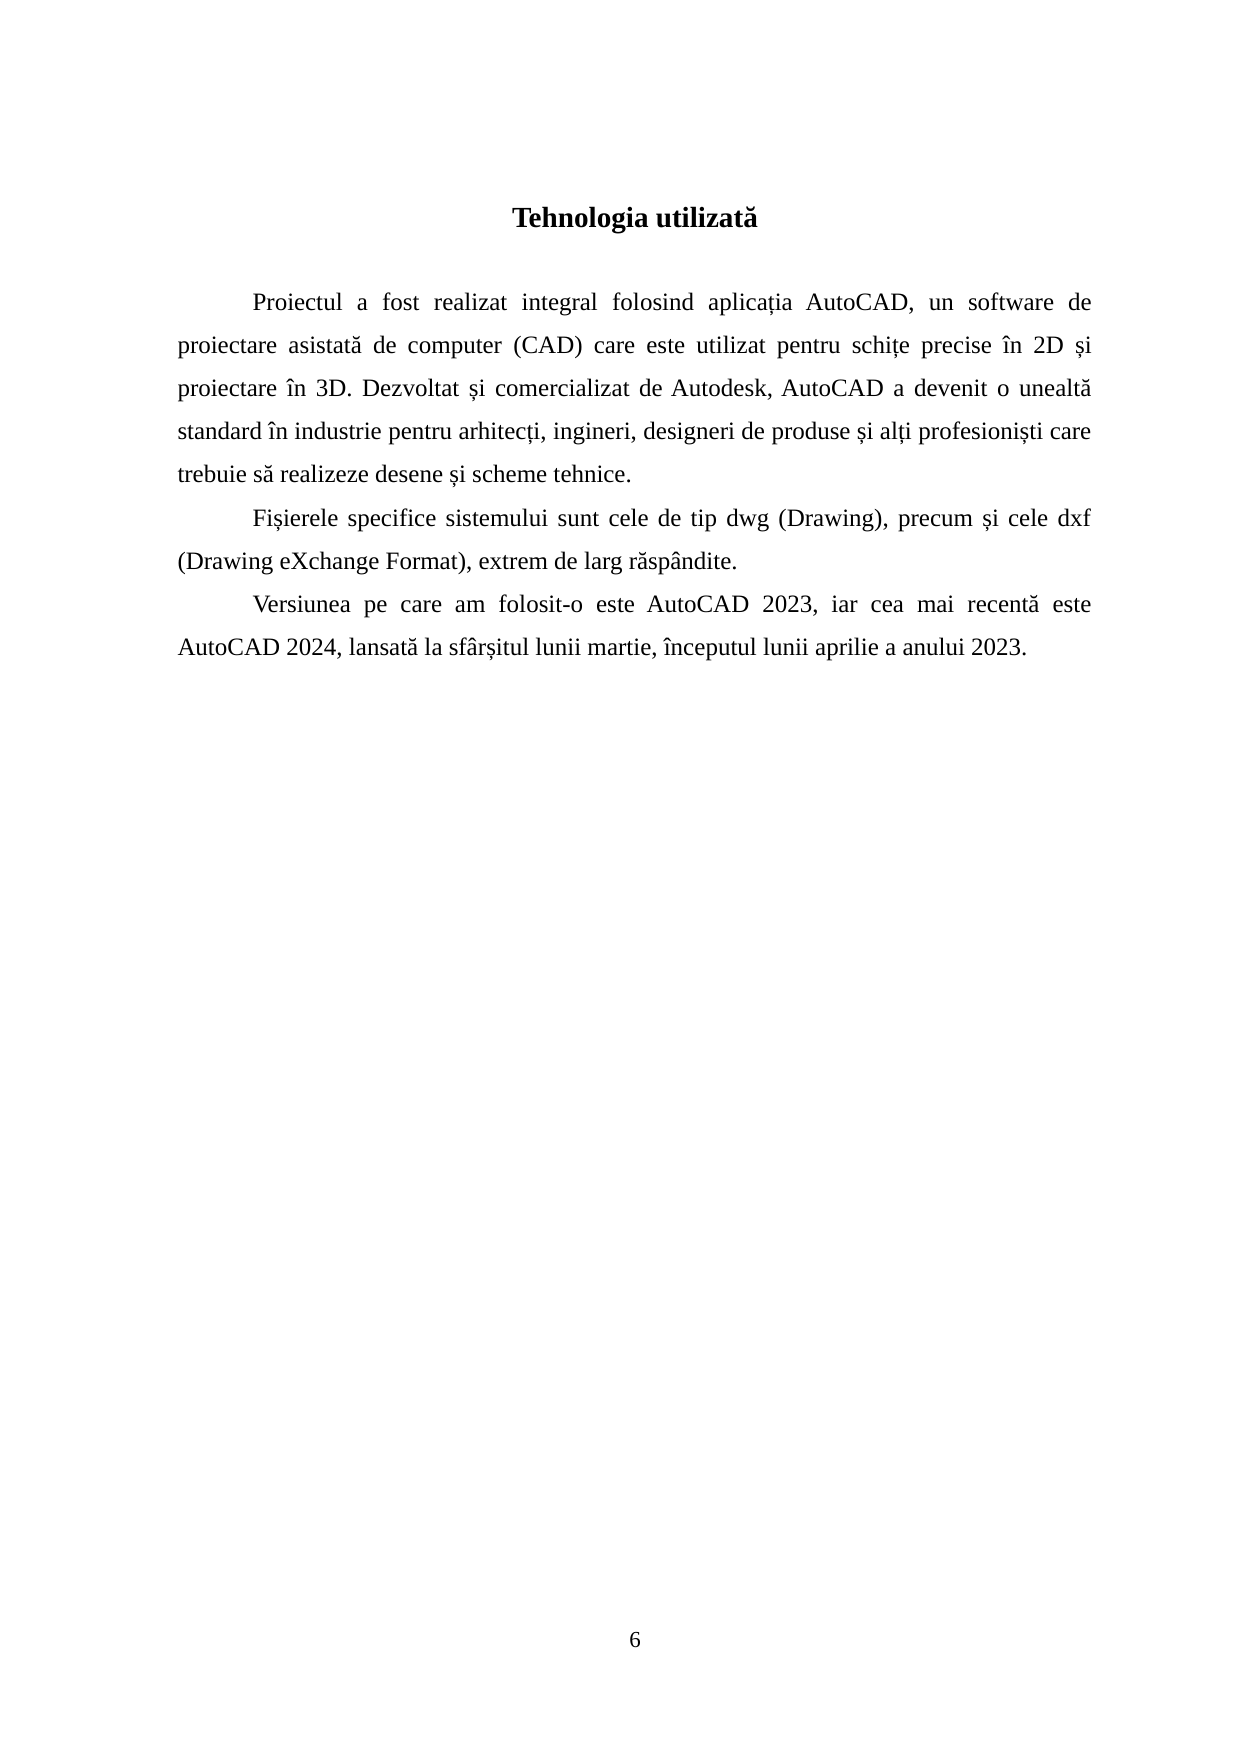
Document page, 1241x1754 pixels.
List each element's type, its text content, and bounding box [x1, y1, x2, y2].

text Versiunea pe care am folosit-o este AutoCAD 2023, iar cea mai recentă este AutoCAD 2024, lansată la sfârșitul lunii martie, începutul lunii aprilie a anului 2023. [177, 589, 1092, 661]
text Proiectul a fost realizat integral folosind aplicația AutoCAD, un software de proiectare asistată de computer (CAD) care este utilizat pentru schițe precise în 2D și proiectare în 3D. Dezvoltat și comercializat de Autodesk, AutoCAD a devenit o unealtă standard în industrie pentru arhitecți, ingineri, designeri de produse și alți profesioniști care trebuie să realizeze desene și scheme tehnice. [177, 287, 1092, 488]
subtitle Tehnologia utilizată [177, 201, 1092, 234]
text Fișierele specifice sistemului sunt cele de tip dwg (Drawing), precum și cele dxf (Drawing eXchange Format), extrem de larg răspândite. [177, 503, 1092, 574]
